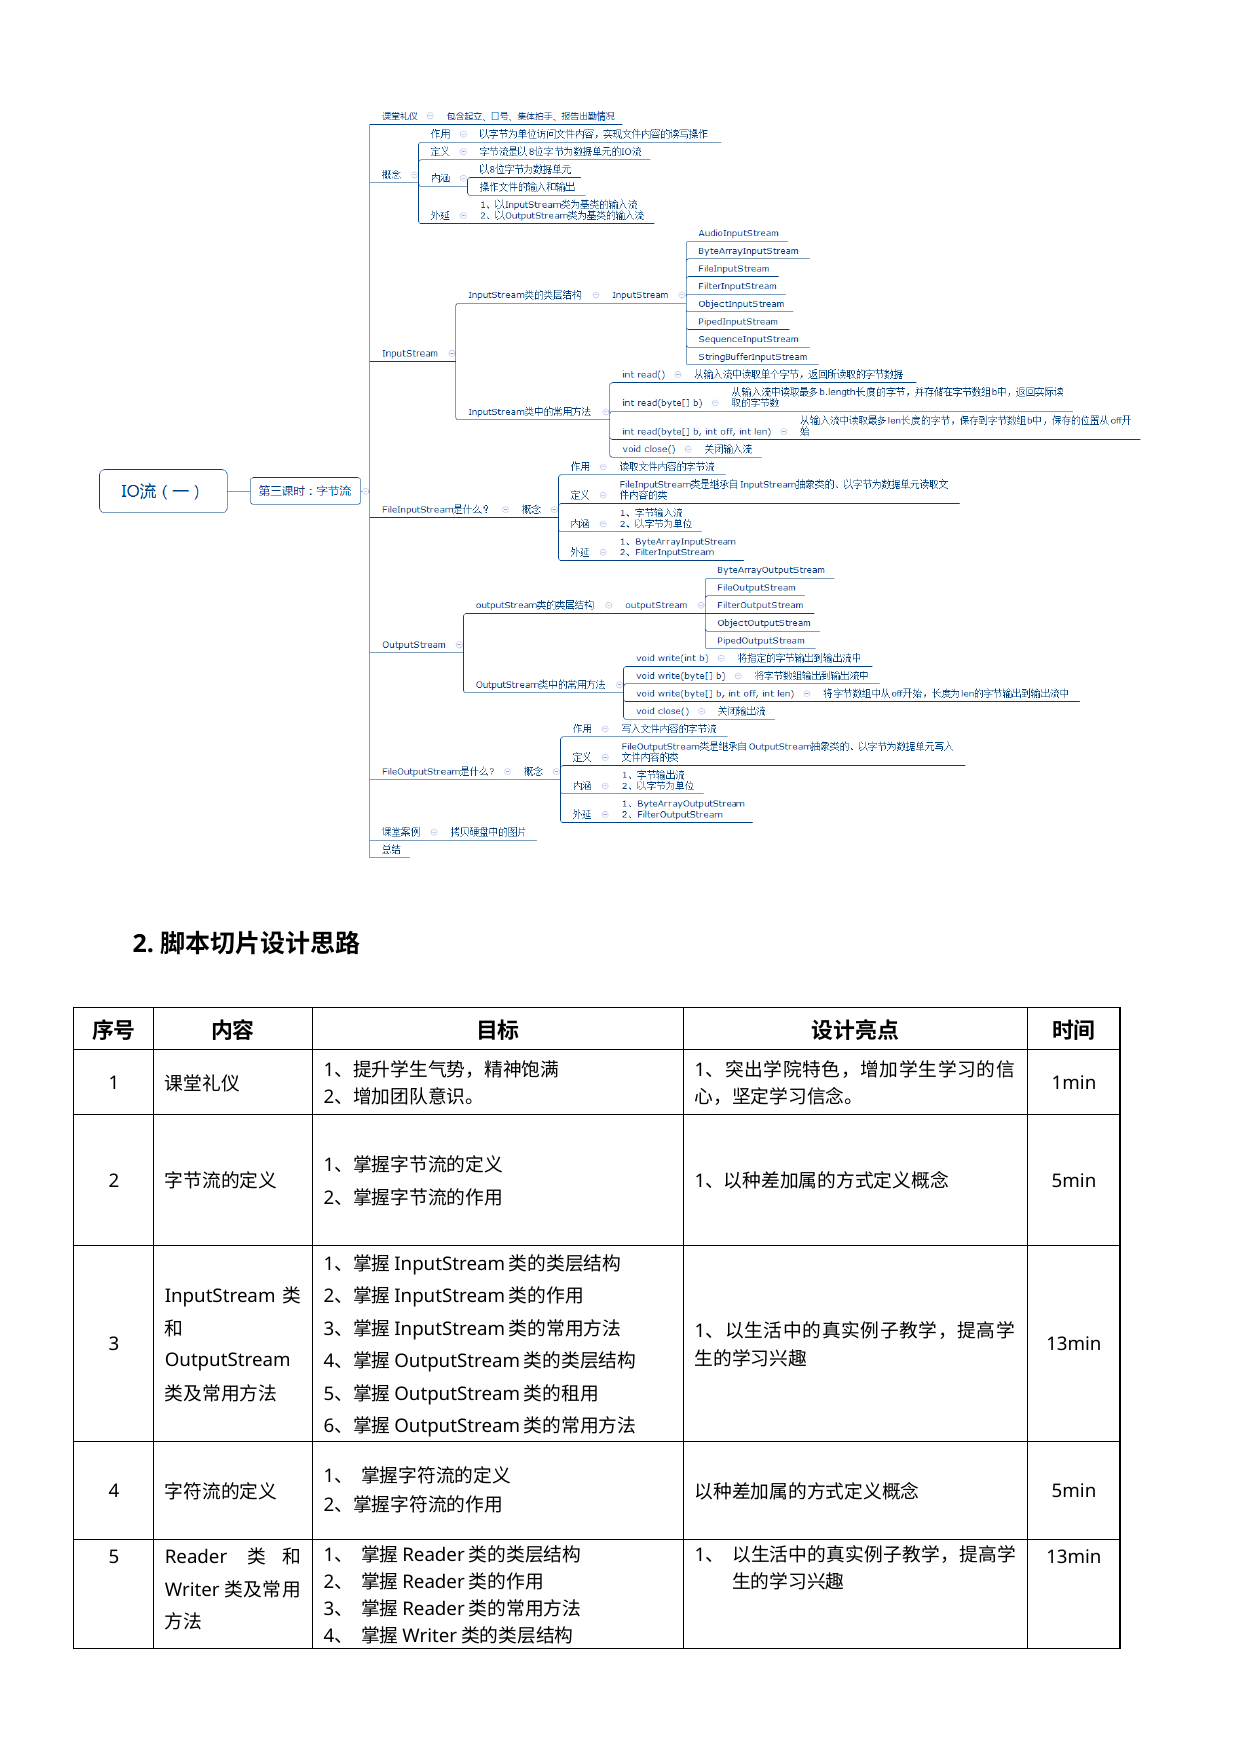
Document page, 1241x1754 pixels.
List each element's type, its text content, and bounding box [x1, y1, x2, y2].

table_header 序号 [74, 1008, 153, 1049]
picture [88, 97, 1151, 868]
table_cell 1、提升学生气势，精神饱满 2、增加团队意识。 [313, 1050, 683, 1114]
table_cell 5min [1028, 1442, 1119, 1538]
table_cell 1、以生活中的真实例子教学，提高学生的学习兴趣 [684, 1246, 1027, 1441]
table_cell 课堂礼仪 [154, 1050, 312, 1114]
table_cell 掌握字符流的定义 2、掌握字符流的作用 [313, 1442, 683, 1538]
table_header 目标 [313, 1008, 683, 1049]
table_cell 1、以种差加属的方式定义概念 [684, 1115, 1027, 1245]
table_cell 1、掌握InputStream类的类层结构 2、掌握InputStream类的作用 3、掌握InputStream类的常用方法 4、掌握OutputStream类的类层结构 5、掌握OutputStream类的租用 6、掌握OutputStream类的常用方法 [313, 1246, 683, 1441]
table_cell 13min [1028, 1540, 1119, 1648]
table_cell 13min [1028, 1246, 1119, 1441]
table_cell 1、突出学院特色，增加学生学习的信心，坚定学习信念。 [684, 1050, 1027, 1114]
table_cell 1 [74, 1050, 153, 1114]
table_cell 5 [74, 1540, 153, 1648]
table_cell 字符流的定义 [154, 1442, 312, 1538]
table_header 内容 [154, 1008, 312, 1049]
table_cell 3 [74, 1246, 153, 1441]
table_cell 4 [74, 1442, 153, 1538]
table_cell 5min [1028, 1115, 1119, 1245]
table_cell 2 [74, 1115, 153, 1245]
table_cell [154, 1540, 312, 1648]
table_cell 以种差加属的方式定义概念 [684, 1442, 1027, 1538]
table_cell 1min [1028, 1050, 1119, 1114]
table_header 时间 [1028, 1008, 1119, 1049]
table_cell 字节流的定义 [154, 1115, 312, 1245]
table_cell 1、掌握字节流的定义 2、掌握字节流的作用 [313, 1115, 683, 1245]
table_cell InputStream类和OutputStream类及常用方法 [154, 1246, 312, 1441]
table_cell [313, 1540, 683, 1648]
table_header 设计亮点 [684, 1008, 1027, 1049]
text 2. 脚本切片设计思路 [132, 909, 1152, 974]
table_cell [684, 1540, 1027, 1648]
